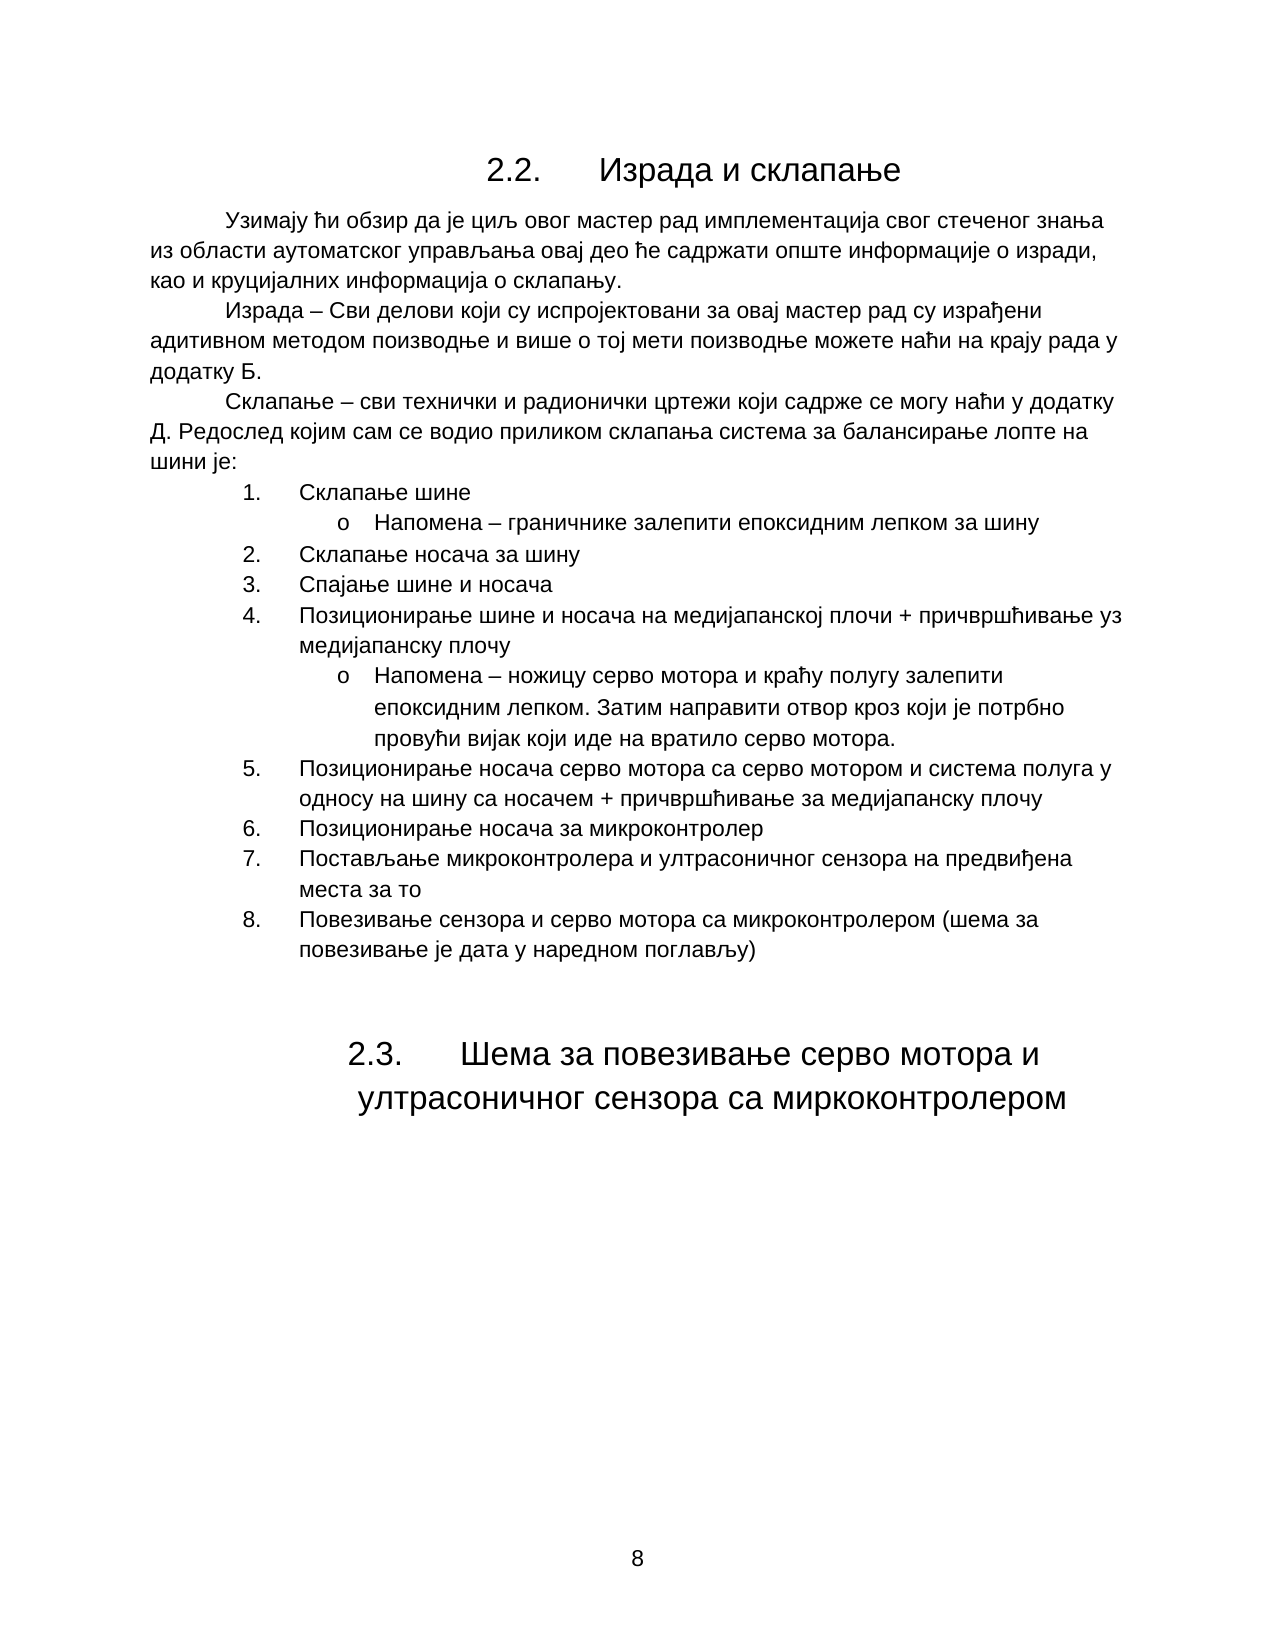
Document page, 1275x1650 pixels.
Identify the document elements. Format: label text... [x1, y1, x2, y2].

list Напомена – ножицу серво мотора и краћу полугу залепити епоксидним лепком. Затим направити отвор кроз који је потрбно провући вијак који иде на вратило серво мотора. [336, 662, 1125, 751]
text Узимају ћи обзир да је циљ овог мастер рад имплементација свог стеченог знања из области аутоматског управљања овај део ће садржати опште информације о изради, као и круцијалних информација о склапању. [150, 207, 1125, 293]
list Постављање микроконтролера и ултрасоничног сензора на предвиђена места за то [261, 845, 1125, 902]
list Позиционирање носача за микроконтролер [261, 815, 1125, 841]
list Позиционирање носача серво мотора са серво мотором и система полуга у односу на шину са носачем + причвршћивање за медијапанску плочу [261, 755, 1125, 811]
list Напомена – граничнике залепити епоксидним лепком за шину [336, 509, 1125, 537]
list Повезивање сензора и серво мотора са микроконтролером (шема за повезивање је дата у наредном поглављу) [261, 906, 1125, 962]
subtitle Шема за повезивање серво мотора и ултрасоничног сензора са миркоконтролером [262, 1034, 1125, 1116]
text Израда – Сви делови који су испројектовани за овај мастер рад су израђени адитивном методом поизводње и више о тој мети поизводње можете наћи на крају рада у додатку Б. [150, 297, 1125, 384]
list Склапање носача за шину [261, 541, 1125, 568]
list Склапање шине [261, 478, 1125, 505]
text Склапање – сви технички и радионички цртежи који садрже се могу наћи у додатку Д. Редослед којим сам се водио приликом склапања система за балансирање лопте на шини је: [150, 388, 1125, 475]
list Позиционирање шине и носача на медијапанској плочи + причвршћивање уз медијапанску плочу [261, 602, 1125, 658]
subtitle Израда и склапање [262, 150, 1125, 188]
list Спајање шине и носача [261, 571, 1125, 598]
